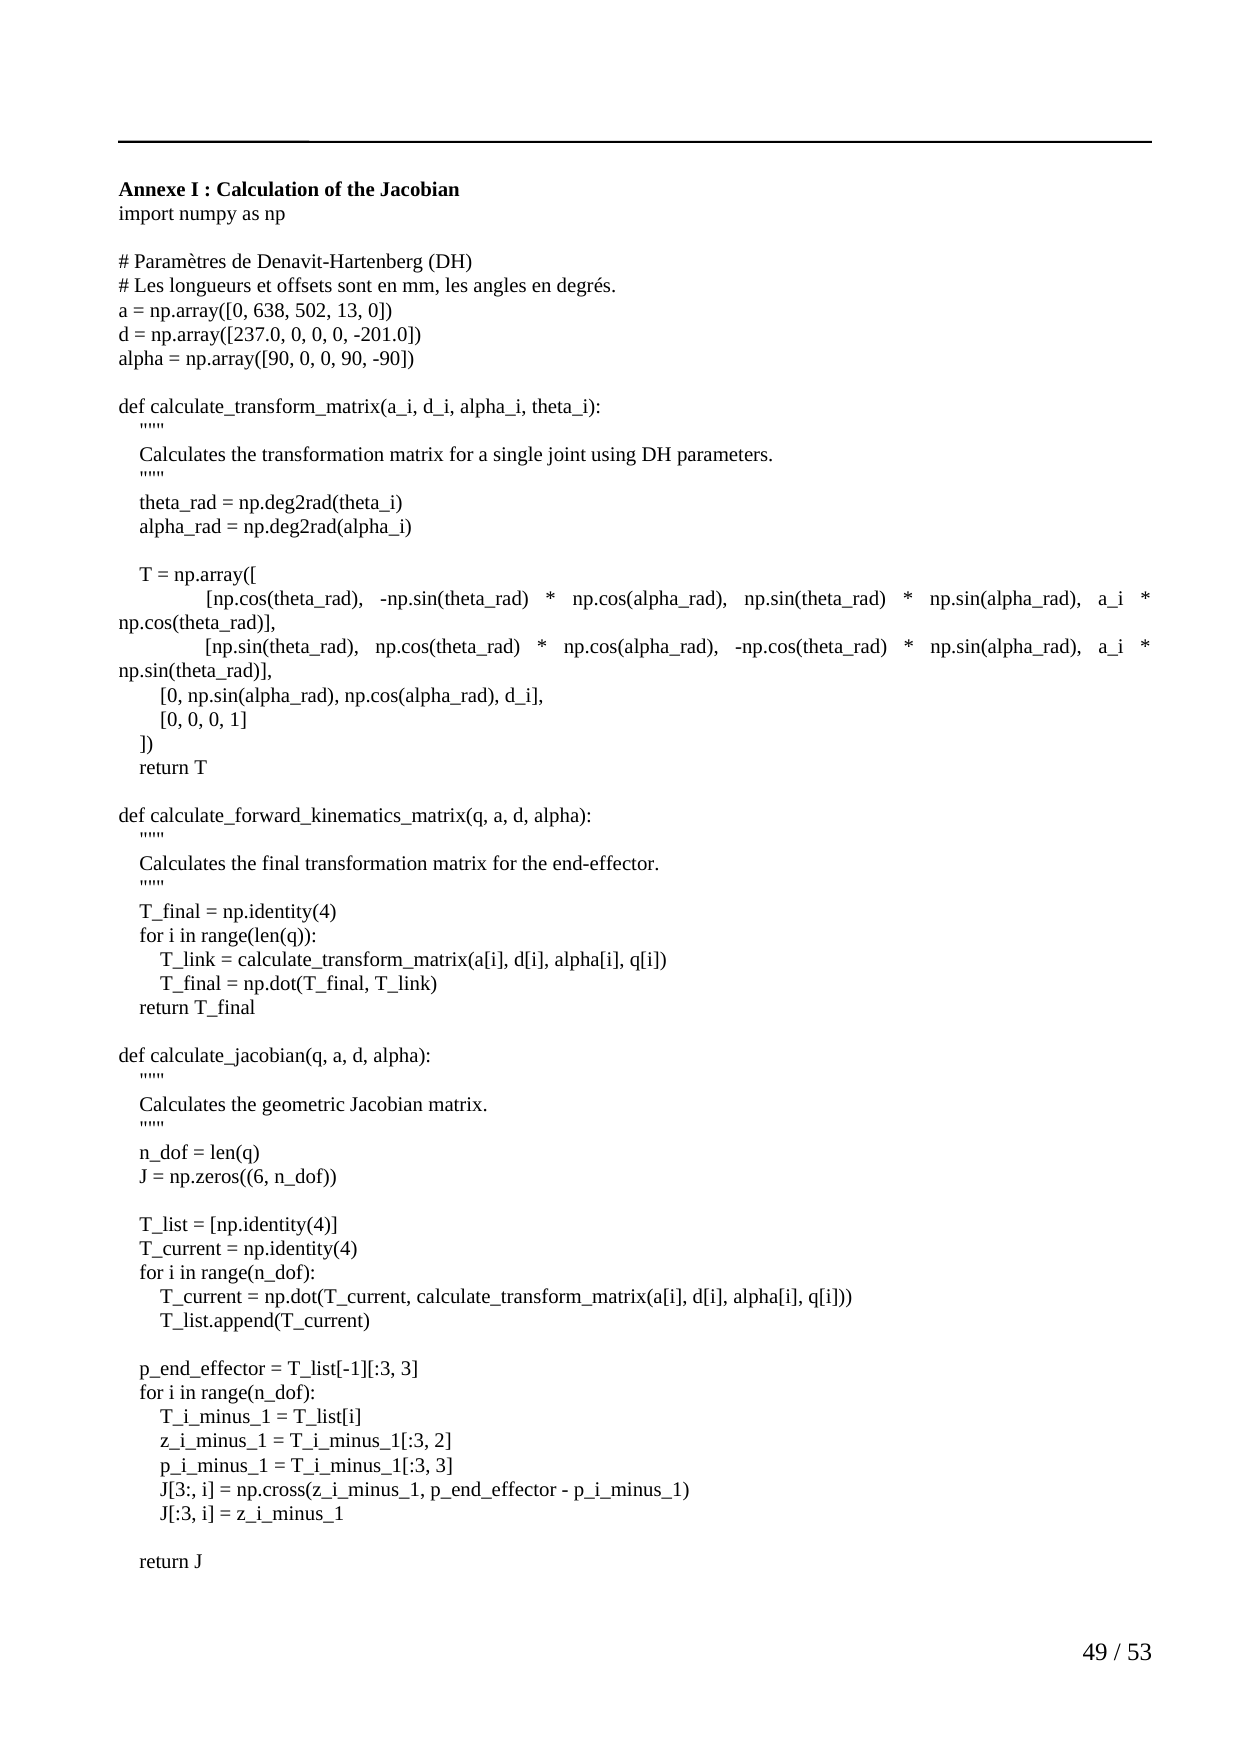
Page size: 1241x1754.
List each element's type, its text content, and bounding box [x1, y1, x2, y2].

text """ [118, 418, 1152, 442]
text T_current = np.identity(4) [118, 1236, 1152, 1260]
text T_final = np.dot(T_final, T_link) [118, 971, 1152, 995]
text # Paramètres de Denavit-Hartenberg (DH) [118, 249, 1152, 273]
text z_i_minus_1 = T_i_minus_1[:3, 2] [118, 1428, 1152, 1452]
text for i in range(len(q)): [118, 923, 1152, 947]
text a = np.array([0, 638, 502, 13, 0]) [118, 297, 1152, 322]
text alpha_rad = np.deg2rad(alpha_i) [118, 514, 1152, 538]
text n_dof = len(q) [118, 1140, 1152, 1164]
text # Les longueurs et offsets sont en mm, les angles en degrés. [118, 273, 1152, 297]
text Annexe I : Calculation of the Jacobian [118, 177, 1152, 201]
text T_link = calculate_transform_matrix(a[i], d[i], alpha[i], q[i]) [118, 947, 1152, 971]
text T = np.array([ [118, 562, 1152, 586]
text [0, np.sin(alpha_rad), np.cos(alpha_rad), d_i], [118, 682, 1152, 707]
text for i in range(n_dof): [118, 1380, 1152, 1404]
text ]) [118, 731, 1152, 755]
text def calculate_forward_kinematics_matrix(q, a, d, alpha): [118, 803, 1152, 827]
text import numpy as np [118, 201, 1152, 225]
text """ [118, 1116, 1152, 1140]
text T_list = [np.identity(4)] [118, 1212, 1152, 1236]
text J = np.zeros((6, n_dof)) [118, 1164, 1152, 1188]
text T_current = np.dot(T_current, calculate_transform_matrix(a[i], d[i], alpha[i], q[i])) [118, 1284, 1152, 1308]
text [np.cos(theta_rad), -np.sin(theta_rad) * np.cos(alpha_rad), np.sin(theta_rad) * np.sin(alpha_rad), a_i * np.cos(theta_rad)], [118, 586, 1152, 634]
text for i in range(n_dof): [118, 1260, 1152, 1284]
text return T [118, 755, 1152, 779]
text [0, 0, 0, 1] [118, 707, 1152, 731]
text p_end_effector = T_list[-1][:3, 3] [118, 1356, 1152, 1380]
text """ [118, 827, 1152, 851]
text p_i_minus_1 = T_i_minus_1[:3, 3] [118, 1452, 1152, 1477]
text theta_rad = np.deg2rad(theta_i) [118, 490, 1152, 514]
text T_list.append(T_current) [118, 1308, 1152, 1332]
text [np.sin(theta_rad), np.cos(theta_rad) * np.cos(alpha_rad), -np.cos(theta_rad) * np.sin(alpha_rad), a_i * np.sin(theta_rad)], [118, 634, 1152, 682]
text def calculate_jacobian(q, a, d, alpha): [118, 1043, 1152, 1067]
text T_i_minus_1 = T_list[i] [118, 1404, 1152, 1428]
text J[:3, i] = z_i_minus_1 [118, 1501, 1152, 1525]
text """ [118, 466, 1152, 490]
text return J [118, 1549, 1152, 1573]
text """ [118, 875, 1152, 899]
text Calculates the transformation matrix for a single joint using DH parameters. [118, 442, 1152, 466]
text Calculates the geometric Jacobian matrix. [118, 1092, 1152, 1116]
text """ [118, 1067, 1152, 1092]
text J[3:, i] = np.cross(z_i_minus_1, p_end_effector - p_i_minus_1) [118, 1477, 1152, 1501]
text def calculate_transform_matrix(a_i, d_i, alpha_i, theta_i): [118, 394, 1152, 418]
text alpha = np.array([90, 0, 0, 90, -90]) [118, 346, 1152, 370]
text d = np.array([237.0, 0, 0, 0, -201.0]) [118, 322, 1152, 346]
text return T_final [118, 995, 1152, 1019]
text T_final = np.identity(4) [118, 899, 1152, 923]
text Calculates the final transformation matrix for the end-effector. [118, 851, 1152, 875]
